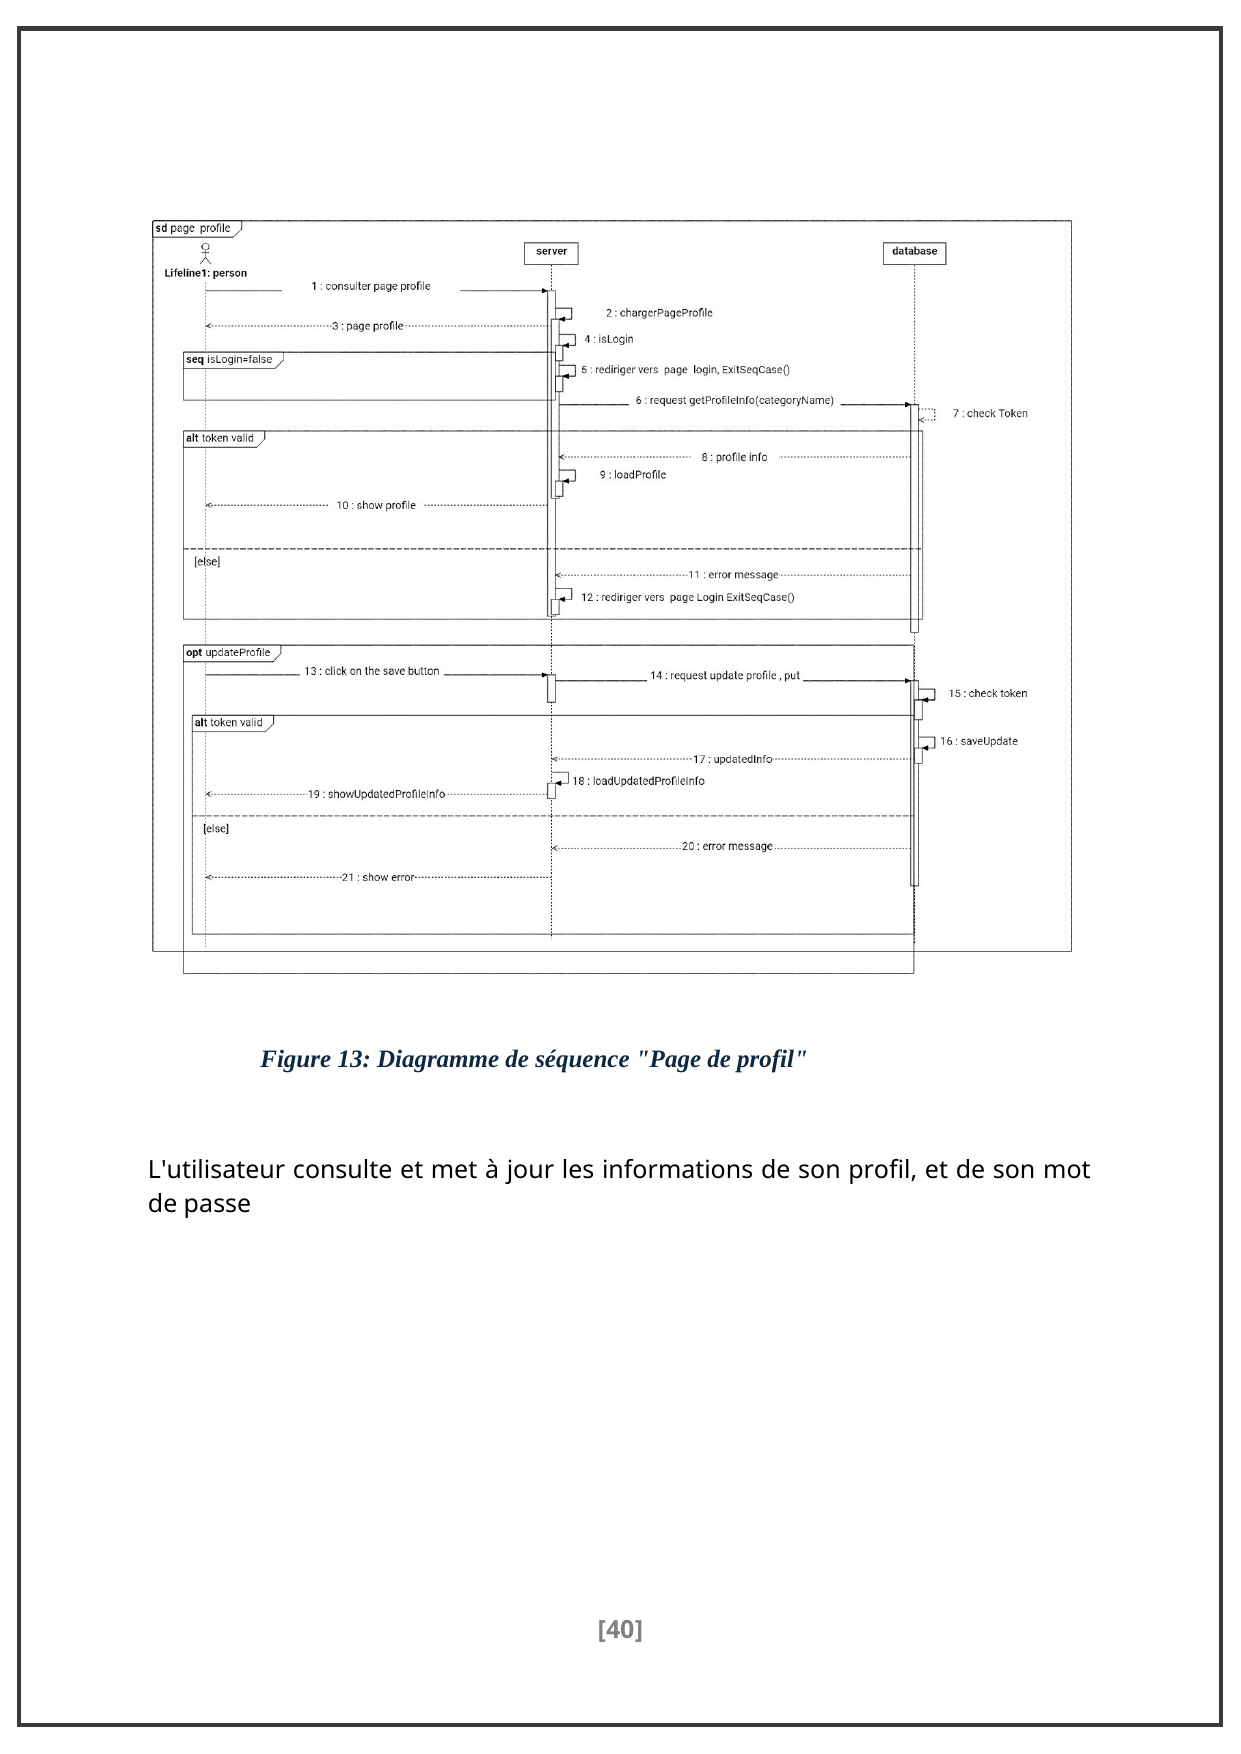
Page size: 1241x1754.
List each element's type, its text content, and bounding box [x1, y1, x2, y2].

text Figure 13: Diagramme de séquence "Page de profil" [260, 1044, 1093, 1073]
text L'utilisateur consulte et met à jour les informations de son profil, et de son mot de passe [148, 1151, 1093, 1219]
picture [147, 215, 1093, 995]
